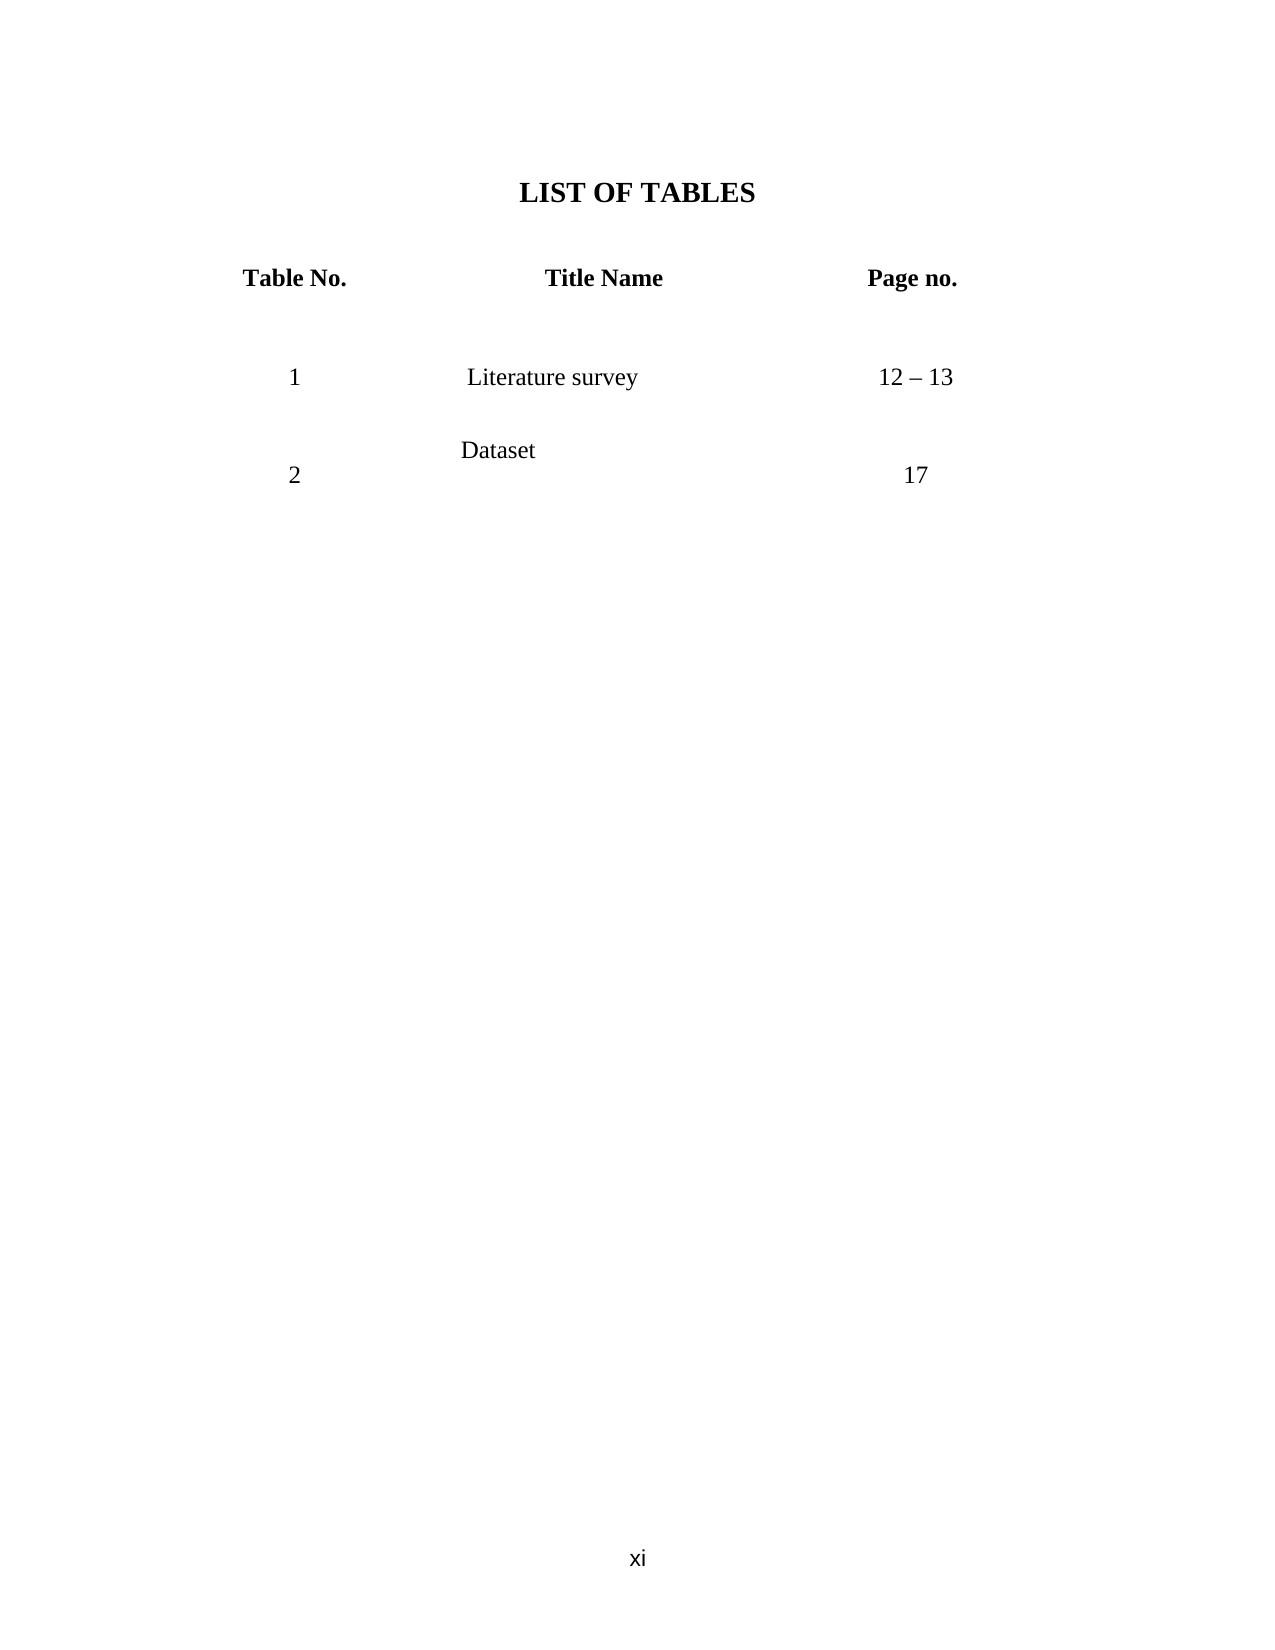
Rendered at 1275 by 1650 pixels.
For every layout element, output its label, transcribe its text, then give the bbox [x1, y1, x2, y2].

table_cell Dataset [448, 435, 757, 534]
table_cell Literature survey [448, 337, 757, 435]
table_header Table No. [139, 239, 448, 337]
table_cell 1 [139, 337, 448, 435]
table_header Title Name [448, 239, 757, 337]
text LIST OF TABLES [150, 175, 1125, 208]
table_cell 17 [758, 435, 1065, 534]
table_cell 12 – 13 [758, 337, 1065, 435]
table_cell 2 [139, 435, 448, 534]
table_header Page no. [758, 239, 1065, 337]
